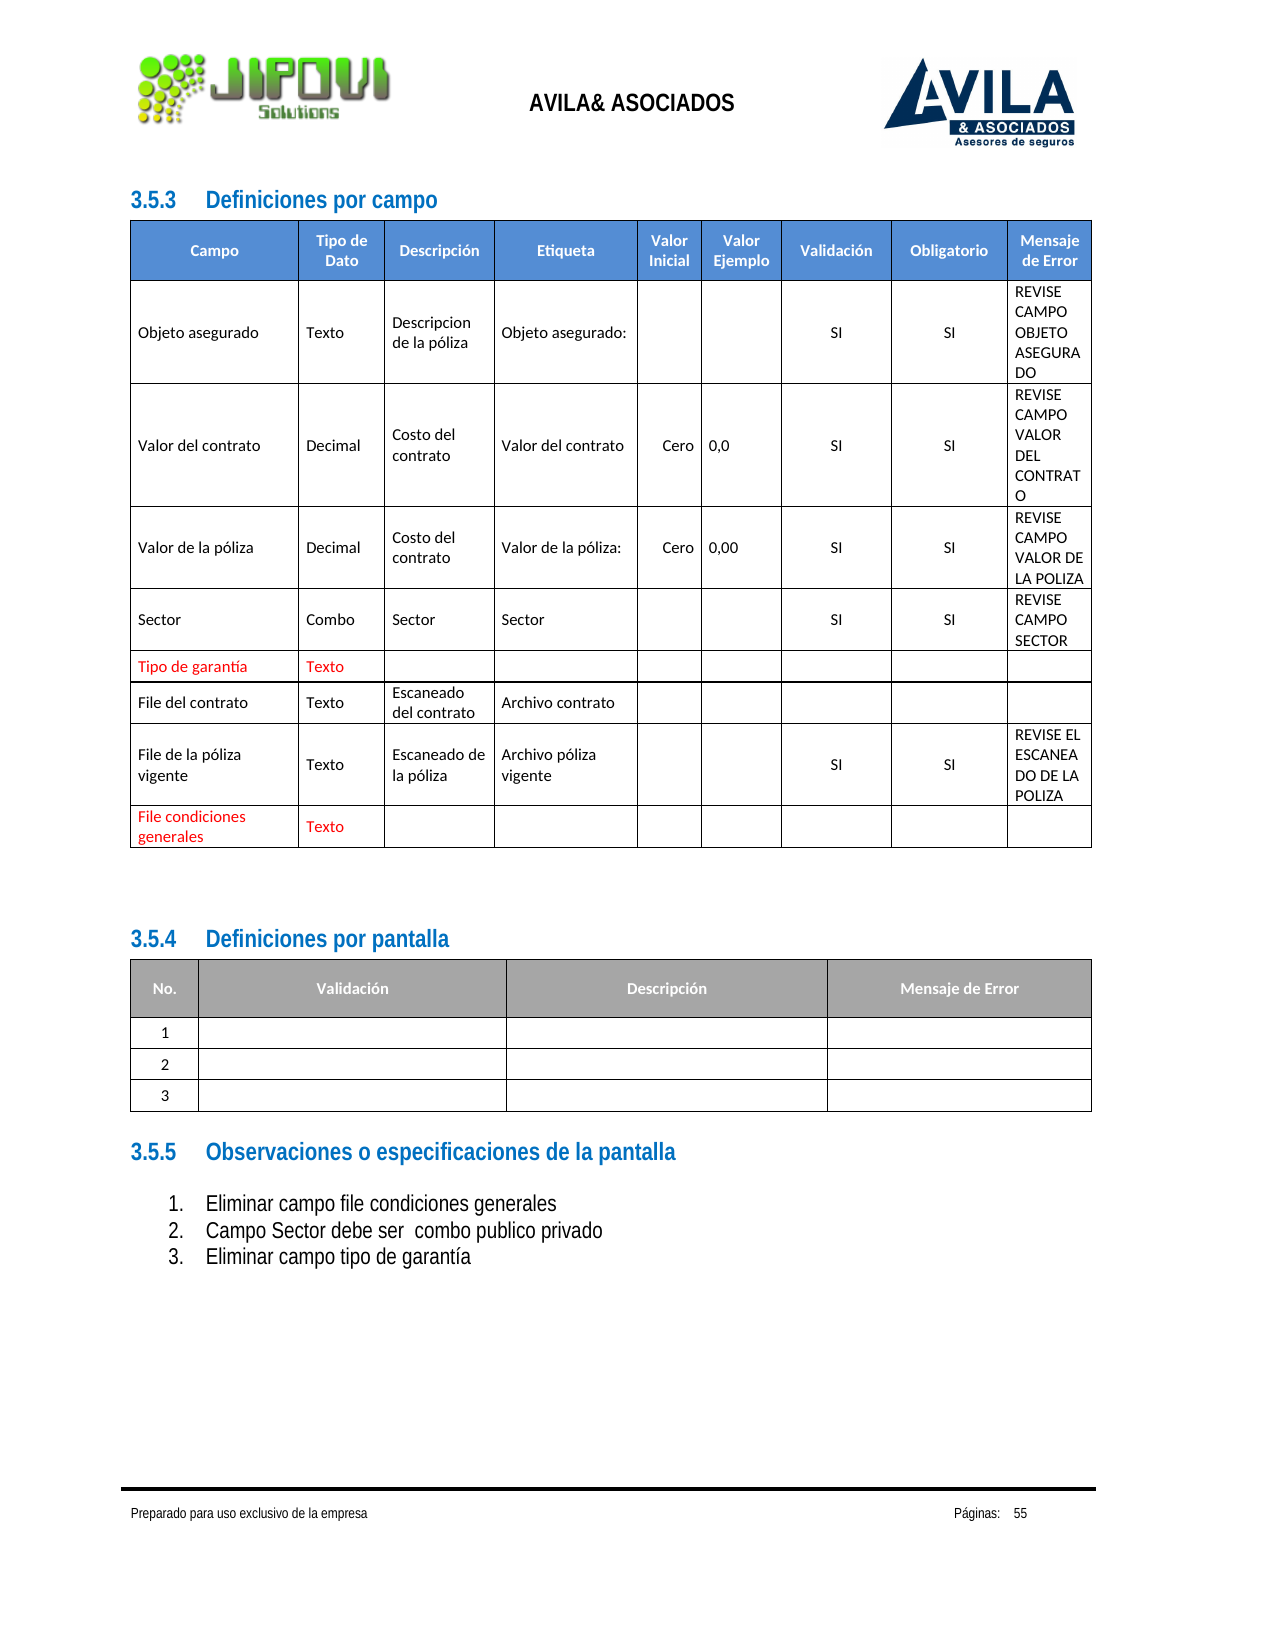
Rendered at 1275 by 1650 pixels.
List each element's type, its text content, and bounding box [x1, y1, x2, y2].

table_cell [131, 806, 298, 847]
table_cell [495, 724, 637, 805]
list Eliminar campo tipo de garantía [168, 1243, 1092, 1269]
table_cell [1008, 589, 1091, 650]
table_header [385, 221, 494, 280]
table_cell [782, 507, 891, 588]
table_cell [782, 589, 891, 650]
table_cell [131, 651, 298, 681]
subtitle Definiciones por campo [131, 184, 1092, 213]
picture [131, 47, 394, 128]
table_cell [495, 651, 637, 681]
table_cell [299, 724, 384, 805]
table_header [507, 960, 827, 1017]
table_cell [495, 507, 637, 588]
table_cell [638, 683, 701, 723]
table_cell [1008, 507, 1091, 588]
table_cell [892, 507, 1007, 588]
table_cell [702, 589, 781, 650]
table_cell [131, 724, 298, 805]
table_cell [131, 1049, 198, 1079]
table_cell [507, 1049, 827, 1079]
picture [881, 57, 1077, 148]
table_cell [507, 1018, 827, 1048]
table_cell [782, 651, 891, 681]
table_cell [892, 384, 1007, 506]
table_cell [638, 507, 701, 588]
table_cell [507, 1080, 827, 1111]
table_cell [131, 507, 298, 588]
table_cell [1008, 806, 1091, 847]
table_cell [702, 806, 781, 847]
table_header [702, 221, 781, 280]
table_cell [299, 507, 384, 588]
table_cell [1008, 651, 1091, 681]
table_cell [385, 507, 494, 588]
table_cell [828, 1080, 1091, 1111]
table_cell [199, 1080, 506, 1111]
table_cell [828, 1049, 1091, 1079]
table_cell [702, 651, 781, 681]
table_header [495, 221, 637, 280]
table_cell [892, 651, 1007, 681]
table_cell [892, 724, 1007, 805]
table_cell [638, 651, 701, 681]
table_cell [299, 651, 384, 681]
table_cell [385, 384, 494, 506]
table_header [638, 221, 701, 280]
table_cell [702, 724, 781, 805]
subtitle Definiciones por pantalla [131, 924, 1092, 953]
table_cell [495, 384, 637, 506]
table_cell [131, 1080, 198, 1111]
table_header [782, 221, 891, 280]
list Eliminar campo file condiciones generales [168, 1190, 1092, 1217]
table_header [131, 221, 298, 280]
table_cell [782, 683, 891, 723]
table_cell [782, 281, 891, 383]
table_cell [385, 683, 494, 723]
subtitle Observaciones o especificaciones de la pantalla [131, 1137, 1092, 1165]
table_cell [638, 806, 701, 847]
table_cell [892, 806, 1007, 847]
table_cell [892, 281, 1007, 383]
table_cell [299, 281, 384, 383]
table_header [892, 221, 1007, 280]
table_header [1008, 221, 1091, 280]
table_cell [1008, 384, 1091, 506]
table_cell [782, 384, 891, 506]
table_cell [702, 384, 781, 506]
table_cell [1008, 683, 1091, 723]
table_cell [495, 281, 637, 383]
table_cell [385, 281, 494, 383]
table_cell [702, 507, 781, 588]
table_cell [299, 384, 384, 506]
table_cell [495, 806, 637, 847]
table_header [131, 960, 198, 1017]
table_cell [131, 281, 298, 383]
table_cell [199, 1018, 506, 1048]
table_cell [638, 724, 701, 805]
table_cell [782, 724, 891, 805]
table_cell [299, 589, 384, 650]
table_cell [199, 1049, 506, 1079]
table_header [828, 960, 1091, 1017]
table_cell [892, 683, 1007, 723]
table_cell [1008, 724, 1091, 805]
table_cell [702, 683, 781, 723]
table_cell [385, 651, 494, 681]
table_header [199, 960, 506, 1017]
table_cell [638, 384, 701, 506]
list Campo Sector debe ser combo publico privado [168, 1217, 1092, 1243]
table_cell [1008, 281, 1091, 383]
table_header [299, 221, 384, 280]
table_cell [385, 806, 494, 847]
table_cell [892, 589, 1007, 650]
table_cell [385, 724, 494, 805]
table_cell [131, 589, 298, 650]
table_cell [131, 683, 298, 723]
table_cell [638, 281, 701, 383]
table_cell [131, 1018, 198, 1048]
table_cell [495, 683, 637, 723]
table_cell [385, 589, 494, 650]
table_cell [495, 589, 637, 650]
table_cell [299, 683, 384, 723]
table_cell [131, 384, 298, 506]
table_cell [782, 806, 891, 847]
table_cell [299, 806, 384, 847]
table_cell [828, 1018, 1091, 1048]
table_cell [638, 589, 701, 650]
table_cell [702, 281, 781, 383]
